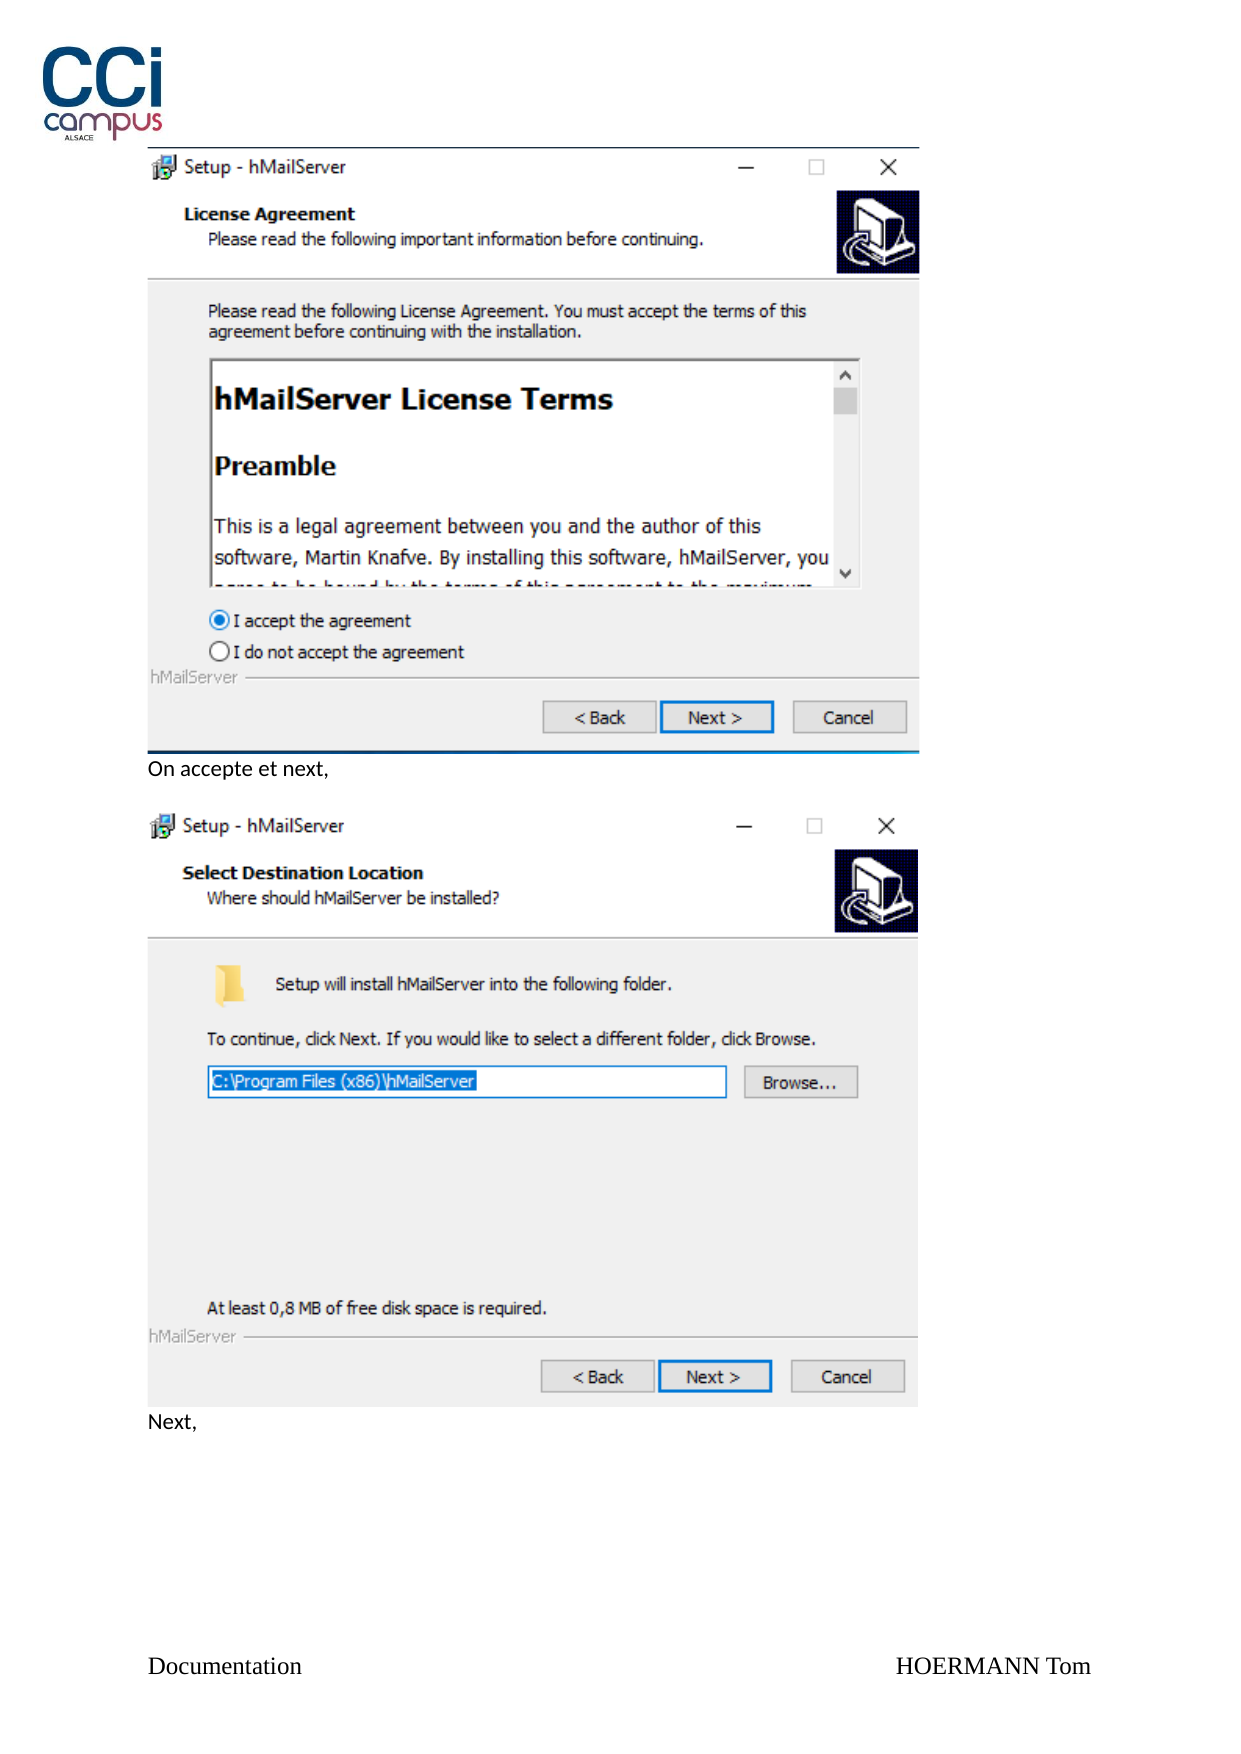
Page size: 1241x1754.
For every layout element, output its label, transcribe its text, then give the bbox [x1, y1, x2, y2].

text On accepte et next, [148, 754, 1093, 782]
picture [147, 810, 918, 1407]
text Next, [148, 1407, 1093, 1435]
picture [35, 26, 920, 754]
